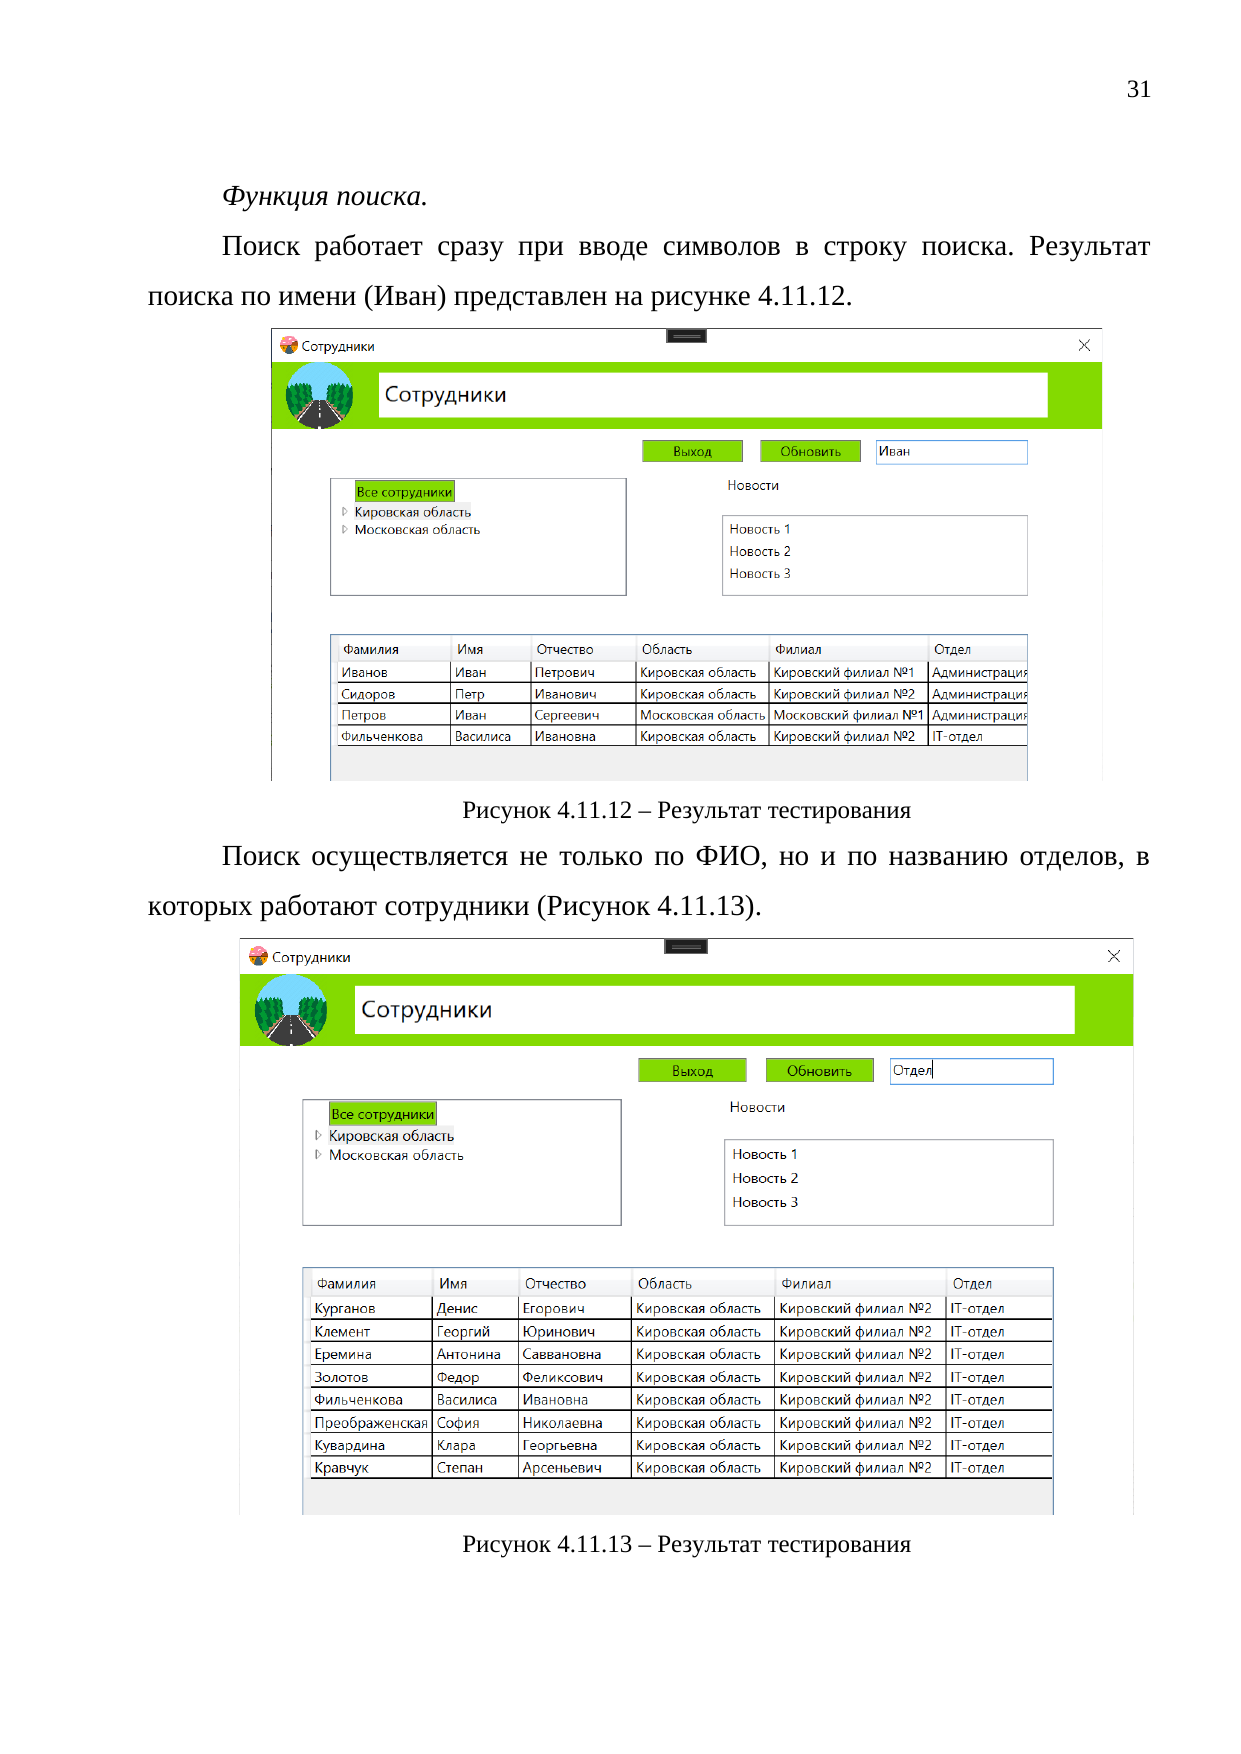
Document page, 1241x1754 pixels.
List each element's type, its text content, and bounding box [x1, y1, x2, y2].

picture [271, 328, 1103, 781]
text Рисунок 4.11.12 – Результат тестирования [148, 795, 1152, 824]
text Рисунок 4.11.13 – Результат тестирования [148, 1529, 1152, 1558]
text Функция поиска. [148, 178, 1152, 211]
text Поиск работает сразу при вводе символов в строку поиска. Результат поиска по имени (Иван) представлен на рисунке 4.11.12. [148, 228, 1152, 312]
text Поиск осуществляется не только по ФИО, но и по названию отделов, в которых работают сотрудники (Рисунок 4.11.13). [148, 838, 1152, 922]
picture [239, 938, 1134, 1515]
